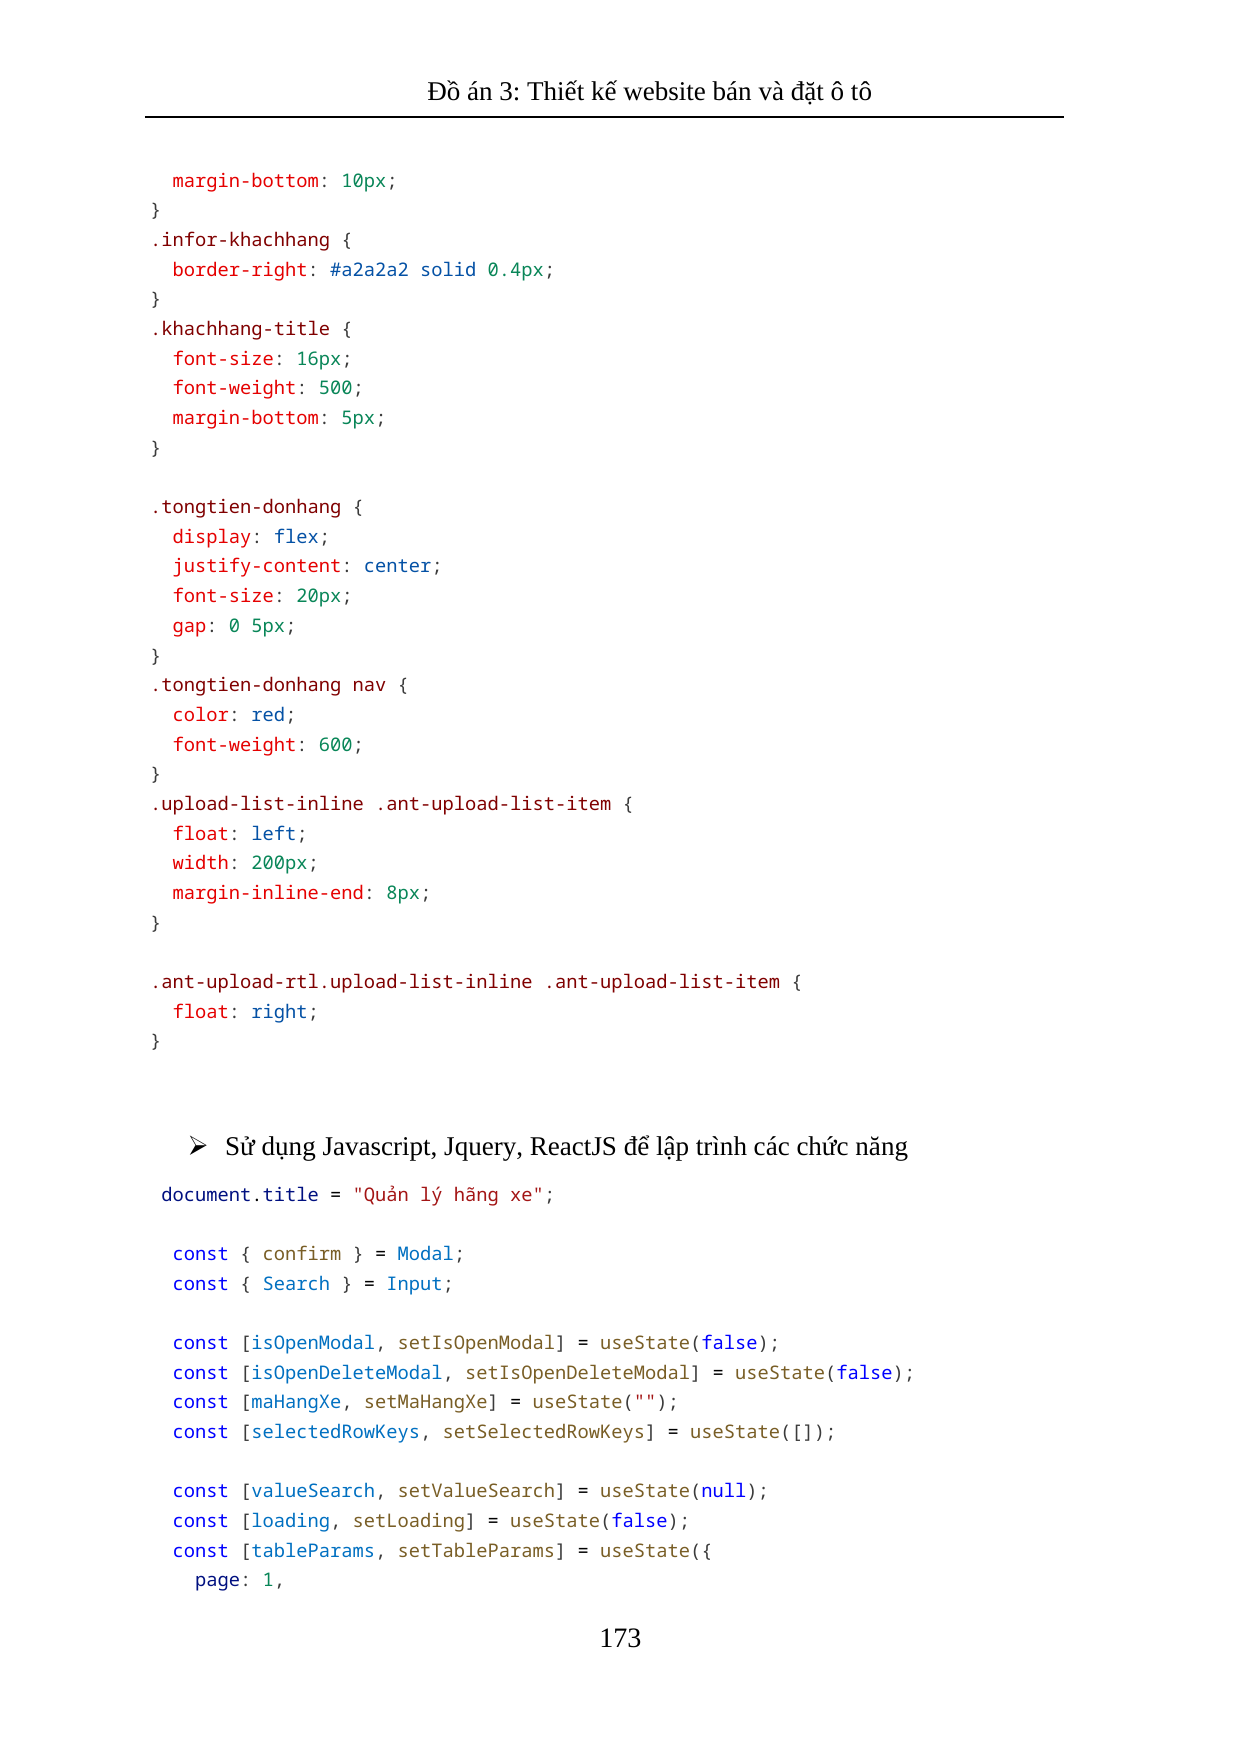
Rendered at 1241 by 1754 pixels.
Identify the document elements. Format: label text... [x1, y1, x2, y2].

text float: right; [150, 994, 1090, 1024]
text font-size: 20px; [150, 578, 1090, 608]
text const [isOpenDeleteModal, setIsOpenDeleteModal] = useState(false); [150, 1355, 1090, 1384]
text } [150, 638, 1090, 667]
text } [150, 905, 1090, 934]
text .ant-upload-rtl.upload-list-inline .ant-upload-list-item { [150, 964, 1090, 994]
text .khachhang-title { [150, 311, 1090, 341]
text const [loading, setLoading] = useState(false); [150, 1503, 1090, 1533]
text const [valueSearch, setValueSearch] = useState(null); [150, 1473, 1090, 1503]
text .tongtien-donhang { [150, 489, 1090, 519]
text .tongtien-donhang nav { [150, 667, 1090, 697]
text } [150, 756, 1090, 786]
text margin-bottom: 10px; [150, 163, 1090, 192]
text } [150, 281, 1090, 311]
text } [150, 430, 1090, 459]
text font-weight: 600; [150, 727, 1090, 756]
text const [isOpenModal, setIsOpenModal] = useState(false); [150, 1325, 1090, 1355]
text .infor-khachhang { [150, 222, 1090, 252]
text document.title = "Quản lý hãng xe"; [150, 1177, 1090, 1206]
text gap: 0 5px; [150, 608, 1090, 638]
text .upload-list-inline .ant-upload-list-item { [150, 786, 1090, 816]
text margin-bottom: 5px; [150, 400, 1090, 430]
text const { Search } = Input; [150, 1266, 1090, 1295]
text color: red; [150, 697, 1090, 727]
text font-size: 16px; [150, 341, 1090, 371]
text const [tableParams, setTableParams] = useState({ [150, 1533, 1090, 1563]
text const { confirm } = Modal; [150, 1236, 1090, 1266]
text float: left; [150, 816, 1090, 846]
text justify-content: center; [150, 549, 1090, 578]
text width: 200px; [150, 846, 1090, 875]
text } [150, 1024, 1090, 1053]
text display: flex; [150, 519, 1090, 549]
text font-weight: 500; [150, 371, 1090, 400]
text const [selectedRowKeys, setSelectedRowKeys] = useState([]); [150, 1414, 1090, 1444]
list Sử dụng Javascript, Jquery, ReactJS để lập trình các chức năng [187, 1130, 1090, 1161]
text } [150, 192, 1090, 222]
text border-right: #a2a2a2 solid 0.4px; [150, 252, 1090, 281]
text const [maHangXe, setMaHangXe] = useState(""); [150, 1384, 1090, 1414]
text page: 1, [150, 1563, 1090, 1592]
text margin-inline-end: 8px; [150, 875, 1090, 905]
